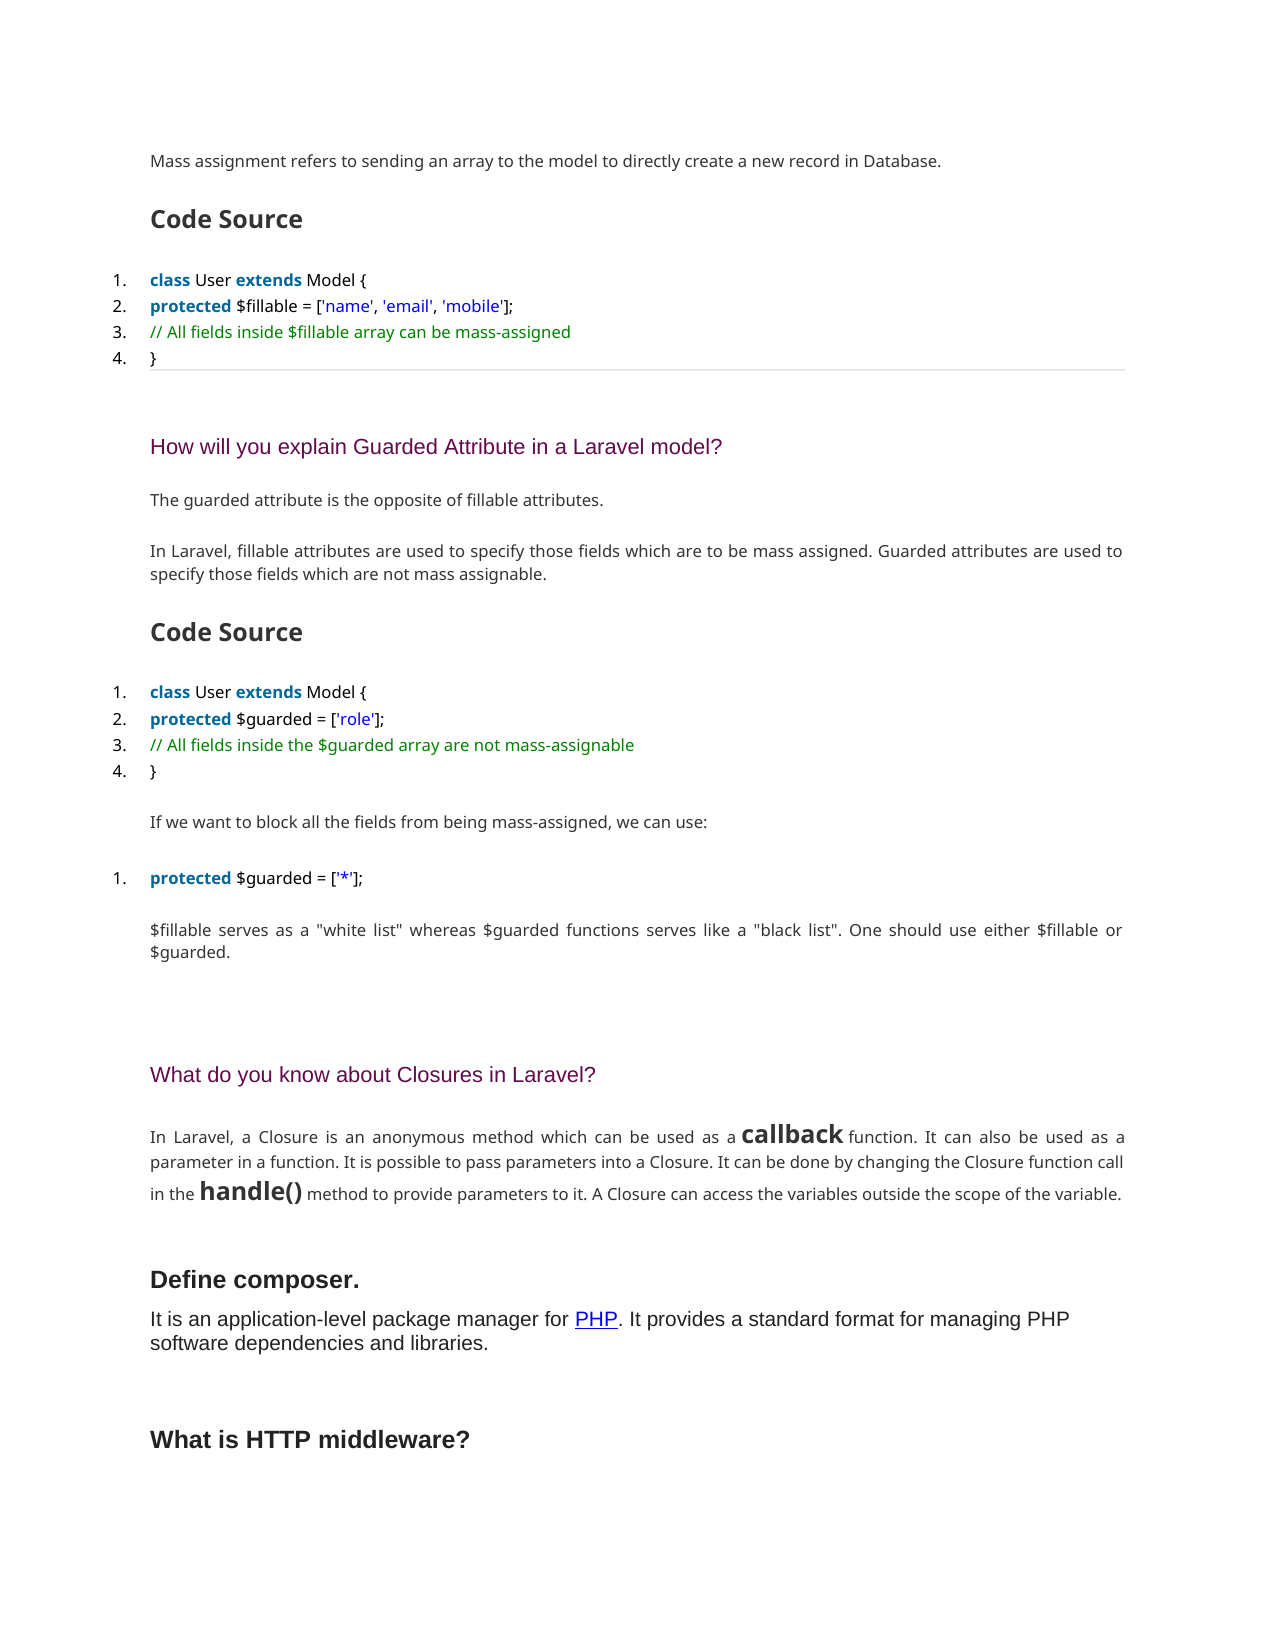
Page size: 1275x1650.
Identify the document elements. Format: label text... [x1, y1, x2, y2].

text The guarded attribute is the opposite of fillable attributes. [150, 488, 1125, 511]
text What is HTTP middleware? [150, 1425, 1125, 1454]
subtitle How will you explain Guarded Attribute in a Laravel model? [150, 426, 1125, 459]
list } [112, 756, 1125, 782]
subtitle What do you know about Closures in Laravel? [150, 1055, 1125, 1087]
text If we want to block all the fields from being mass-assigned, we can use: [150, 811, 1125, 834]
text $fillable serves as a "white list" whereas $guarded functions serves like a "black list". One should use either $fillable or $guarded. [150, 918, 1125, 964]
list protected $guarded = ['role']; [112, 704, 1125, 730]
list protected $fillable = ['name', 'email', 'mobile']; [112, 291, 1125, 317]
text In Laravel, fillable attributes are used to specify those fields which are to be mass assigned. Guarded attributes are used to specify those fields which are not mass assignable. [150, 540, 1125, 585]
text It is an application-level package manager for PHP. It provides a standard format for managing PHP software dependencies and libraries. [150, 1307, 1125, 1354]
text Code Source [150, 202, 1125, 236]
text Define composer. [150, 1265, 1125, 1294]
text In Laravel, a Closure is an anonymous method which can be used as a callback function. It can also be used as a parameter in a function. It is possible to pass parameters into a Closure. It can be done by changing the Closure function call in the handle() method to provide parameters to it. A Closure can access the variables outside the scope of the variable. [150, 1117, 1125, 1207]
list // All fields inside the $guarded array are not mass-assignable [112, 730, 1125, 756]
list // All fields inside $fillable array can be mass-assigned [112, 317, 1125, 343]
list class User extends Model { [112, 265, 1125, 291]
list } [112, 343, 1125, 369]
list class User extends Model { [112, 678, 1125, 704]
text Code Source [150, 614, 1125, 649]
list protected $guarded = ['*']; [112, 863, 1125, 889]
text Mass assignment refers to sending an array to the model to directly create a new record in Database. [150, 150, 1125, 173]
